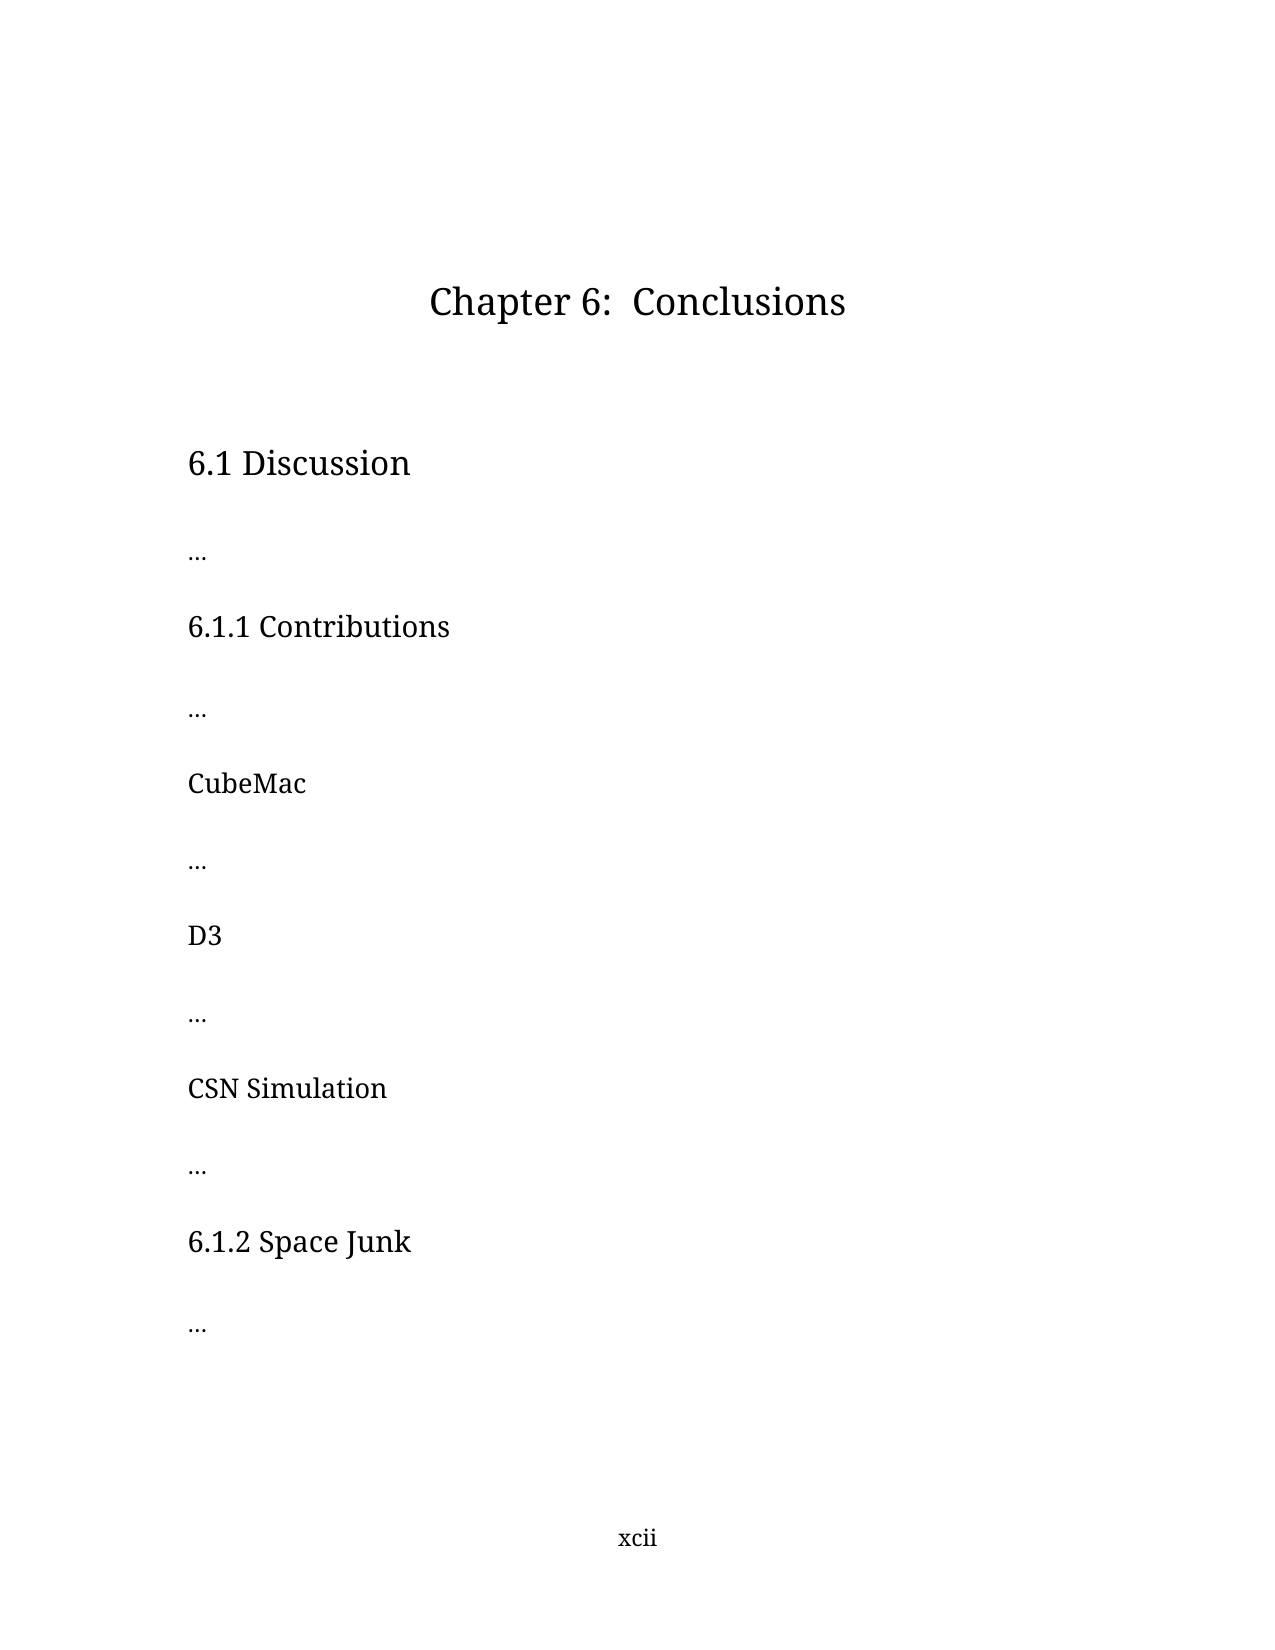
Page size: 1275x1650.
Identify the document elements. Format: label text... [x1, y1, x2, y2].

subtitle CSN Simulation [187, 1069, 1087, 1106]
text … [187, 845, 1087, 877]
text … [187, 1308, 1087, 1339]
subtitle CubeMac [187, 764, 1087, 801]
subtitle Contributions [187, 607, 1087, 646]
subtitle D3 [187, 917, 1087, 953]
subtitle Discussion [187, 439, 1087, 485]
text … [187, 1150, 1087, 1182]
subtitle Conclusions [187, 275, 1087, 326]
text … [187, 535, 1087, 567]
text … [187, 998, 1087, 1029]
text … [187, 693, 1087, 724]
subtitle Space Junk [187, 1222, 1087, 1261]
